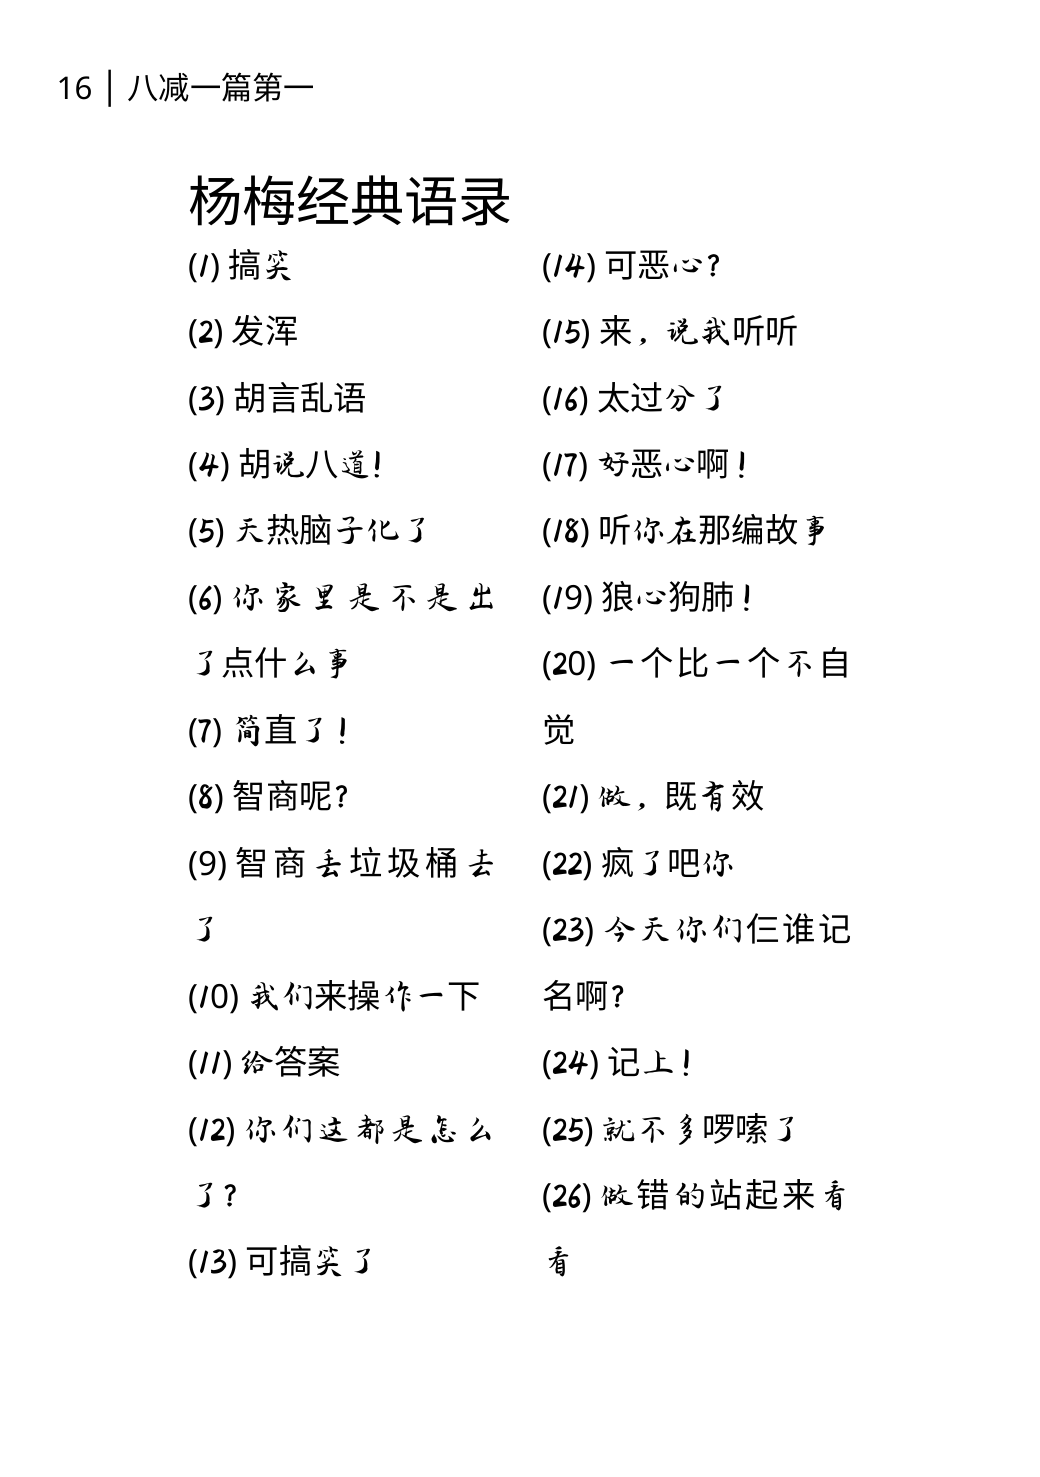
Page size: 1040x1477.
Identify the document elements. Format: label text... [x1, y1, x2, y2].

list 胡说八道! [188, 432, 497, 499]
list 我们来操作一下 [188, 964, 497, 1030]
list 听你在那编故事 [542, 499, 852, 565]
list 疯了吧你 [542, 831, 852, 897]
list 胡言乱语 [188, 366, 497, 432]
list 太过分了 [542, 366, 852, 432]
list 就不多啰嗦了 [542, 1097, 852, 1163]
list 狼心狗肺！ [542, 565, 852, 632]
list 简直了！ [188, 698, 497, 764]
list 做错的站起来看看 [542, 1163, 852, 1296]
list 你家里是不是出了点什么事 [188, 565, 497, 698]
list 智商呢？ [188, 764, 497, 831]
list 可搞笑了 [188, 1230, 497, 1296]
list 好恶心啊！ [542, 432, 852, 499]
list 做，既有效 [542, 764, 852, 831]
list 给答案 [188, 1030, 497, 1097]
list 天热脑子化了 [188, 499, 497, 565]
list 今天你们仨谁记名啊？ [542, 897, 852, 1030]
text 杨梅经典语录 [188, 166, 852, 233]
list 智商丢垃圾桶去了 [188, 831, 497, 964]
list 记上！ [542, 1030, 852, 1097]
list 可恶心？ [542, 233, 852, 299]
list 你们这都是怎么了？ [188, 1097, 497, 1230]
list 搞笑 [188, 233, 497, 299]
list 发浑 [188, 299, 497, 366]
list 来，说我听听 [542, 299, 852, 366]
list 一个比一个不自觉 [542, 632, 852, 764]
